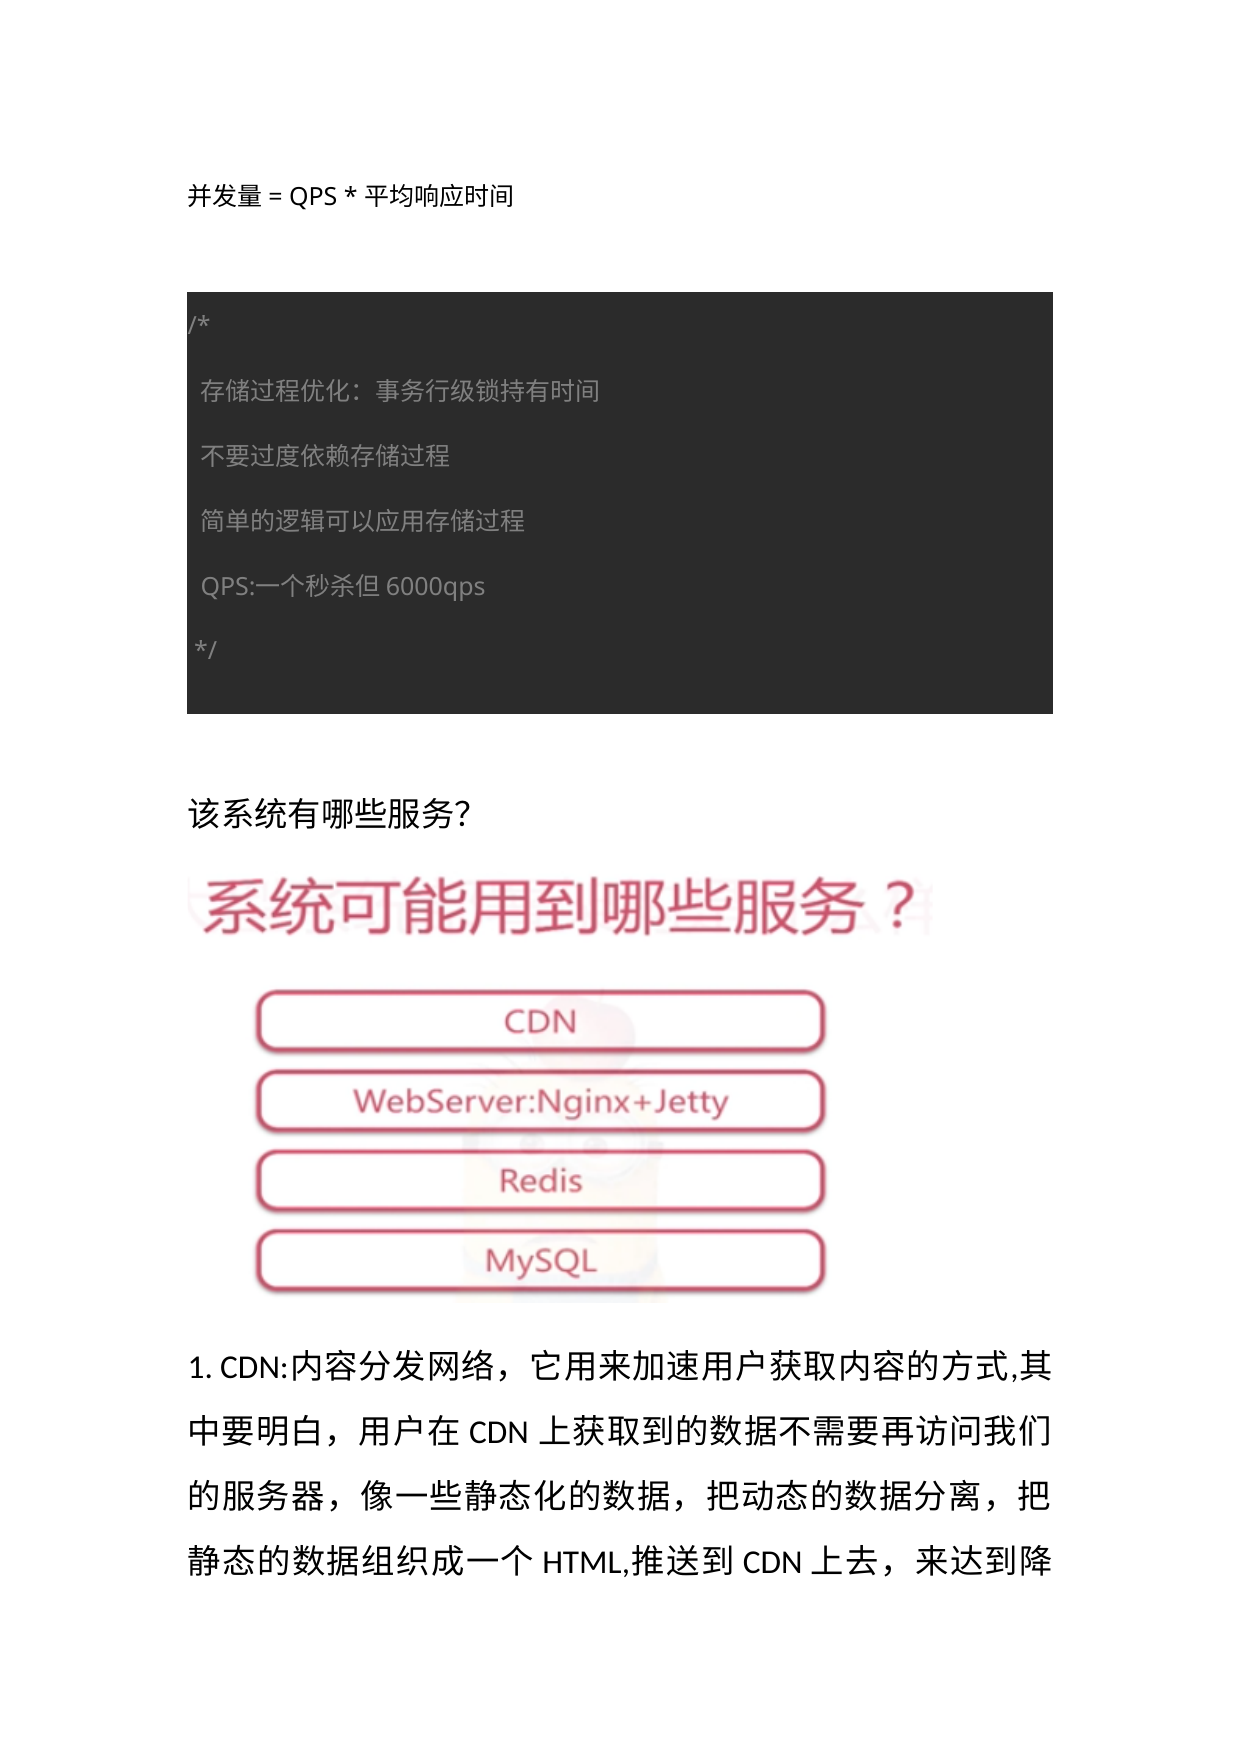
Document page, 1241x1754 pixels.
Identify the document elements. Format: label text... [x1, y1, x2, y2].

text /* 存储过程优化：事务行级锁持有时间 不要过度依赖存储过程 简单的逻辑可以应用存储过程 QPS:一个秒杀但6000qps */ [187, 292, 1053, 682]
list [187, 1332, 1053, 1592]
list 该系统有哪些服务？ [187, 779, 1053, 844]
text 并发量 = QPS * 平均响应时间 [187, 162, 1053, 227]
picture [187, 844, 933, 1303]
